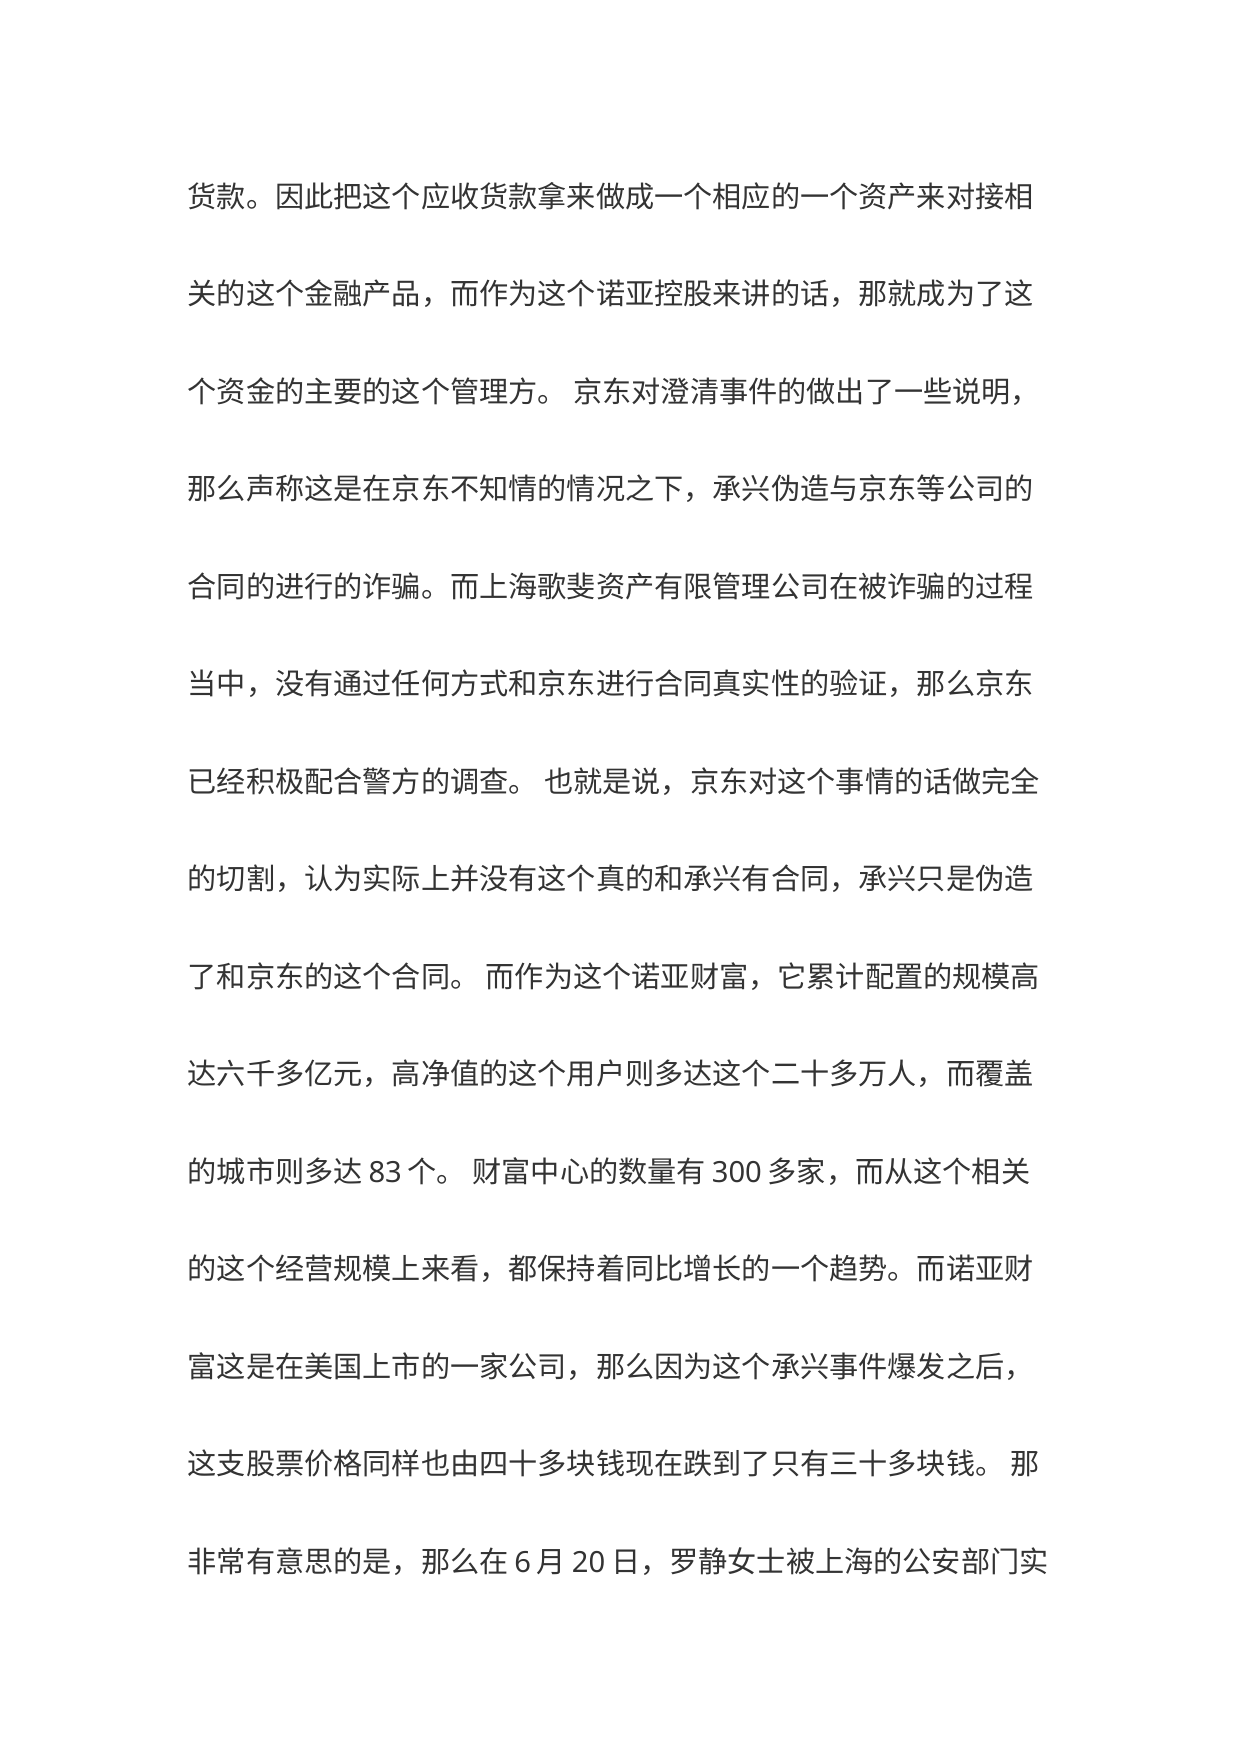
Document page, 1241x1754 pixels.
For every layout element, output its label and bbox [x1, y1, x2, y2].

table_cell [186, 162, 1054, 1592]
